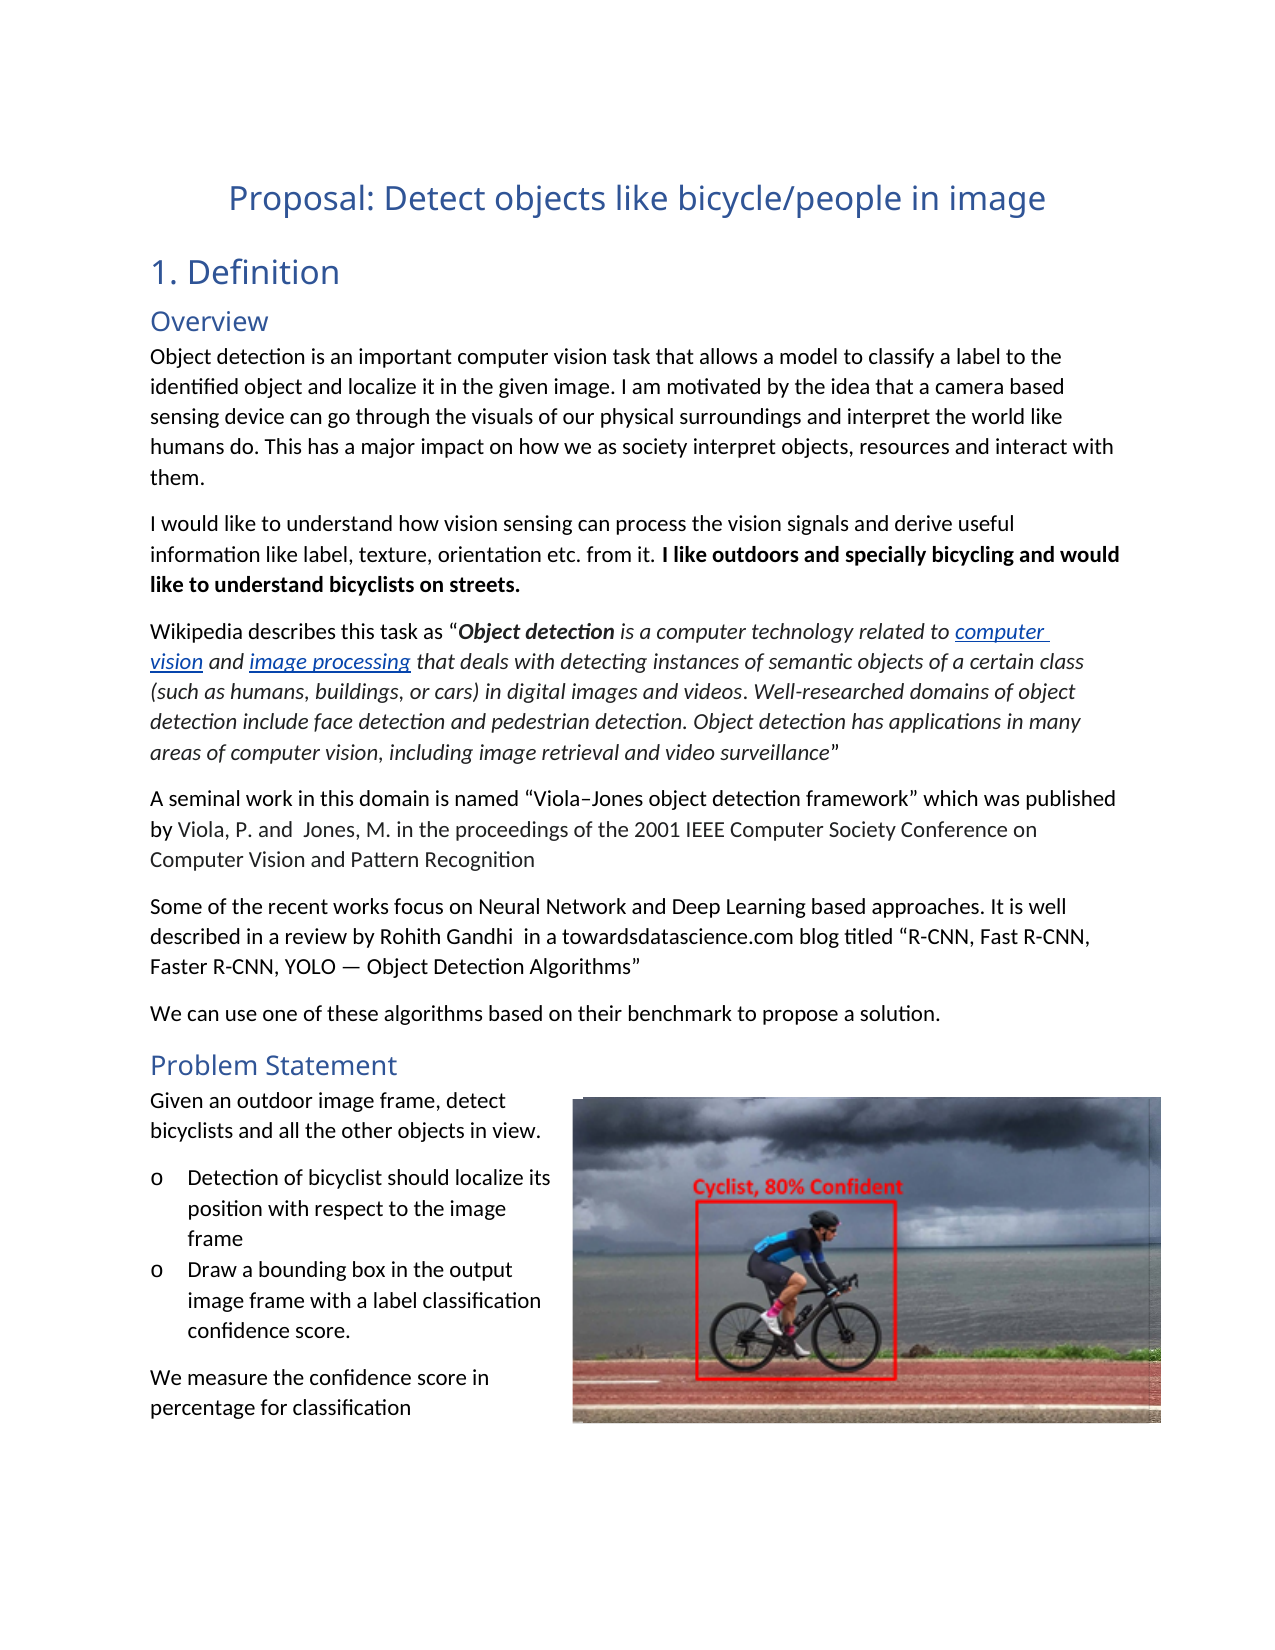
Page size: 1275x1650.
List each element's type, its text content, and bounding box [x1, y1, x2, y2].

text We measure the confidence score in percentage for classification [150, 1363, 572, 1421]
subtitle Overview [150, 302, 1125, 339]
text We can use one of these algorithms based on their benchmark to propose a solution. [150, 999, 1125, 1027]
picture [572, 1097, 1161, 1425]
list Detection of bicyclist should localize its position with respect to the image frame [150, 1163, 572, 1252]
text Some of the recent works focus on Neural Network and Deep Learning based approaches. It is well described in a review by Rohith Gandhi in a towardsdatascience.com blog titled “R-CNN, Fast R-CNN, Faster R-CNN, YOLO — Object Detection Algorithms” [150, 892, 1125, 980]
subtitle Proposal: Detect objects like bicycle/people in image [150, 175, 1125, 220]
list Draw a bounding box in the output image frame with a label classification confidence score. [150, 1255, 572, 1344]
text Wikipedia describes this task as “Object detection is a computer technology related to computer vision and image processing that deals with detecting instances of semantic objects of a certain class (such as humans, buildings, or cars) in digital images and videos. Well-researched domains of object detection include face detection and pedestrian detection. Object detection has applications in many areas of computer vision, including image retrieval and video surveillance” [150, 617, 1125, 766]
text Given an outdoor image frame, detect bicyclists and all the other objects in view. [150, 1086, 1125, 1144]
subtitle 1. Definition [150, 249, 1125, 294]
text A seminal work in this domain is named “Viola–Jones object detection framework” which was published by Viola, P. and Jones, M. in the proceedings of the 2001 IEEE Computer Society Conference on Computer Vision and Pattern Recognition [150, 784, 1125, 873]
subtitle Problem Statement [150, 1046, 1125, 1083]
text I would like to understand how vision sensing can process the vision signals and derive useful information like label, texture, orientation etc. from it. I like outdoors and specially bicycling and would like to understand bicyclists on streets. [150, 509, 1125, 598]
text Object detection is an important computer vision task that allows a model to classify a label to the identified object and localize it in the given image. I am motivated by the idea that a camera based sensing device can go through the visuals of our physical surroundings and interpret the world like humans do. This has a major impact on how we as society interpret objects, resources and interact with them. [150, 342, 1125, 491]
